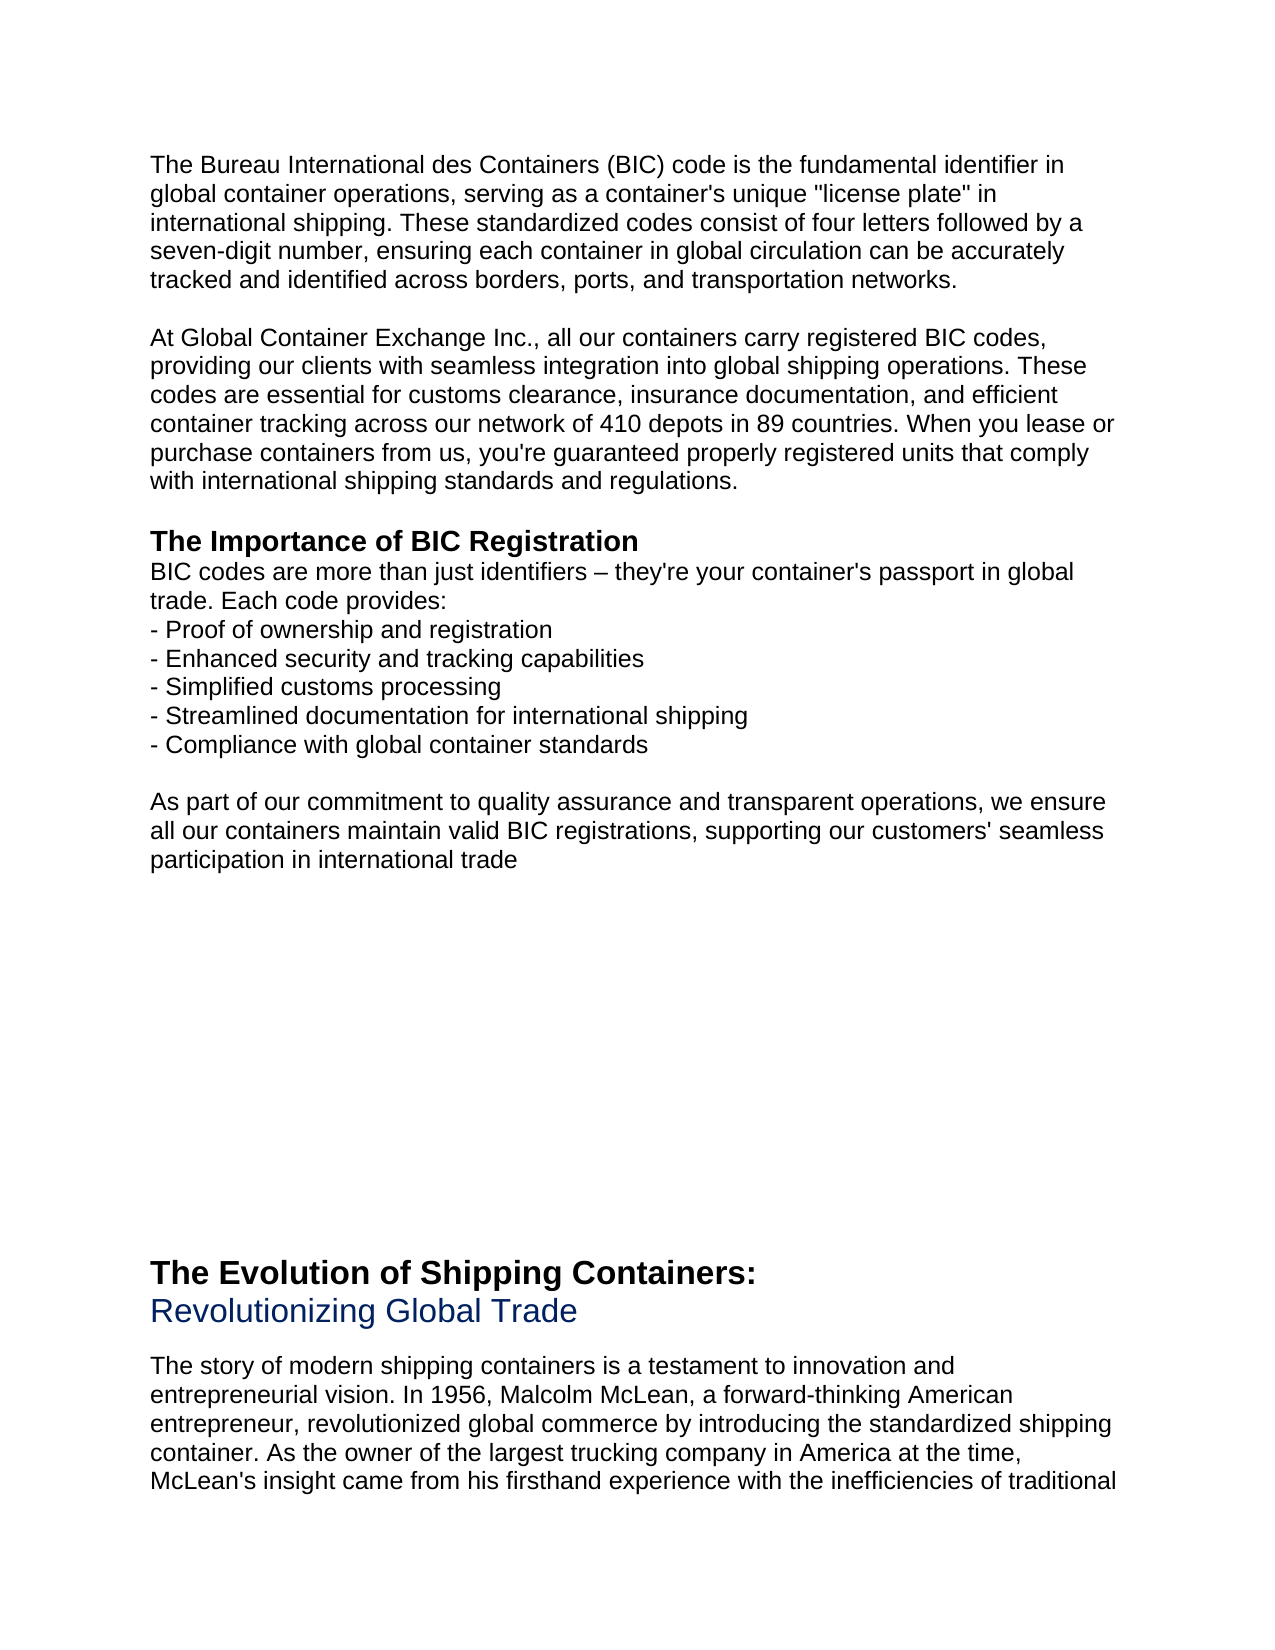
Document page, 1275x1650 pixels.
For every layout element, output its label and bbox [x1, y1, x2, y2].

text [150, 150, 1125, 945]
text [150, 1253, 1125, 1495]
